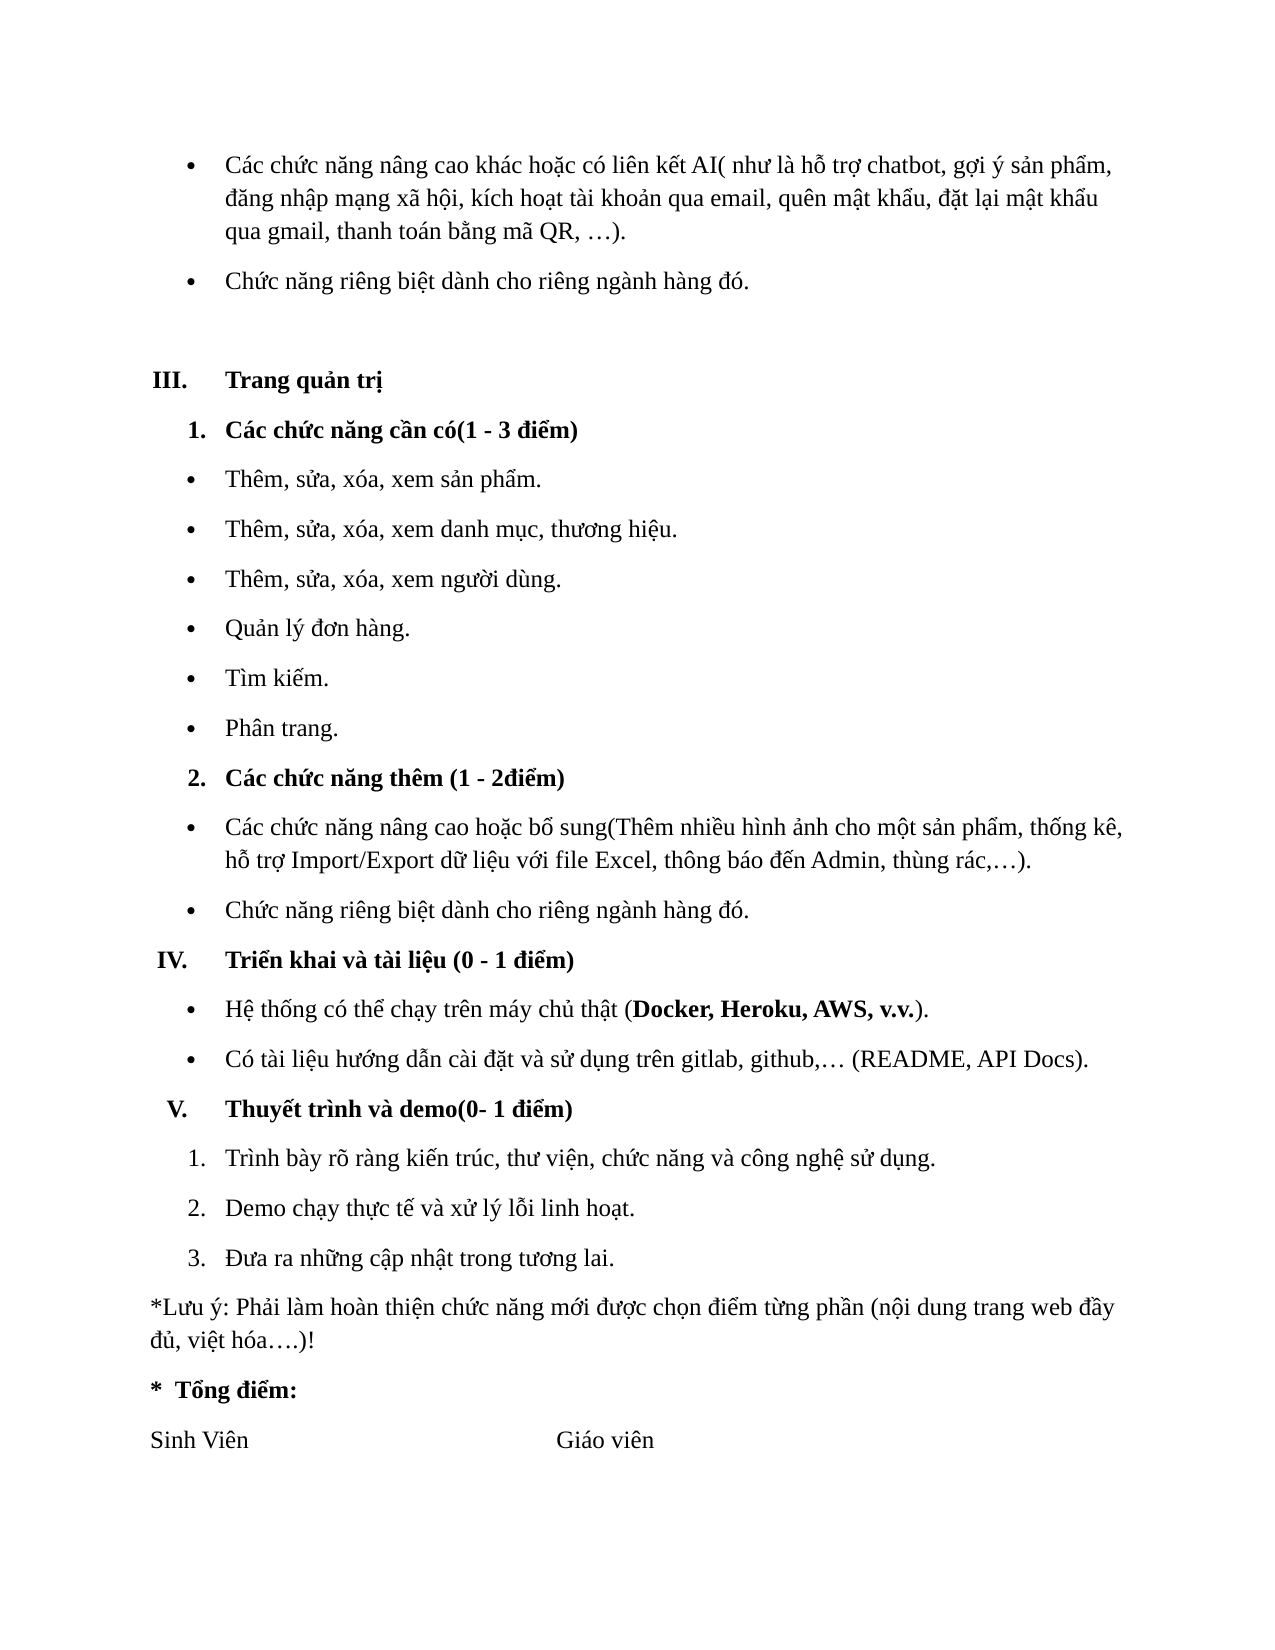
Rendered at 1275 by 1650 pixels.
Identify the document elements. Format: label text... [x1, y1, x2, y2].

text Sinh Viên Giáo viên [150, 1425, 1125, 1454]
list Chức năng riêng biệt dành cho riêng ngành hàng đó. [187, 895, 1125, 924]
list Các chức năng nâng cao hoặc bổ sung(Thêm nhiều hình ảnh cho một sản phẩm, thống kê, hỗ trợ Import/Export dữ liệu với file Excel, thông báo đến Admin, thùng rác,…). [187, 812, 1125, 874]
list Thuyết trình và demo(0- 1 điểm) [187, 1094, 1125, 1122]
list Đưa ra những cập nhật trong tương lai. [187, 1243, 1125, 1272]
list Các chức năng cần có(1 - 3 điểm) [187, 415, 1125, 443]
list Tìm kiếm. [187, 663, 1125, 692]
list Quản lý đơn hàng. [187, 613, 1125, 642]
list Chức năng riêng biệt dành cho riêng ngành hàng đó. [187, 266, 1125, 294]
list Thêm, sửa, xóa, xem sản phẩm. [187, 464, 1125, 493]
list Hệ thống có thể chạy trên máy chủ thật (Docker, Heroku, AWS, v.v.). [187, 994, 1125, 1023]
text *Lưu ý: Phải làm hoàn thiện chức năng mới được chọn điểm từng phần (nội dung trang web đầy đủ, việt hóa….)! [150, 1292, 1125, 1354]
text * Tổng điểm: [150, 1375, 1125, 1404]
list Trang quản trị [187, 365, 1125, 394]
list Có tài liệu hướng dẫn cài đặt và sử dụng trên gitlab, github,… (README, API Docs). [187, 1044, 1125, 1073]
list Các chức năng thêm (1 - 2điểm) [187, 763, 1125, 791]
list Các chức năng nâng cao khác hoặc có liên kết AI( như là hỗ trợ chatbot, gợi ý sản phẩm, đăng nhập mạng xã hội, kích hoạt tài khoản qua email, quên mật khẩu, đặt lại mật khẩu qua gmail, thanh toán bằng mã QR, …). [187, 150, 1125, 245]
list Thêm, sửa, xóa, xem danh mục, thương hiệu. [187, 514, 1125, 543]
list Thêm, sửa, xóa, xem người dùng. [187, 564, 1125, 593]
list Phân trang. [187, 713, 1125, 742]
list Trình bày rõ ràng kiến trúc, thư viện, chức năng và công nghệ sử dụng. [187, 1143, 1125, 1172]
list Demo chạy thực tế và xử lý lỗi linh hoạt. [187, 1193, 1125, 1222]
list Triển khai và tài liệu (0 - 1 điểm) [187, 945, 1125, 973]
